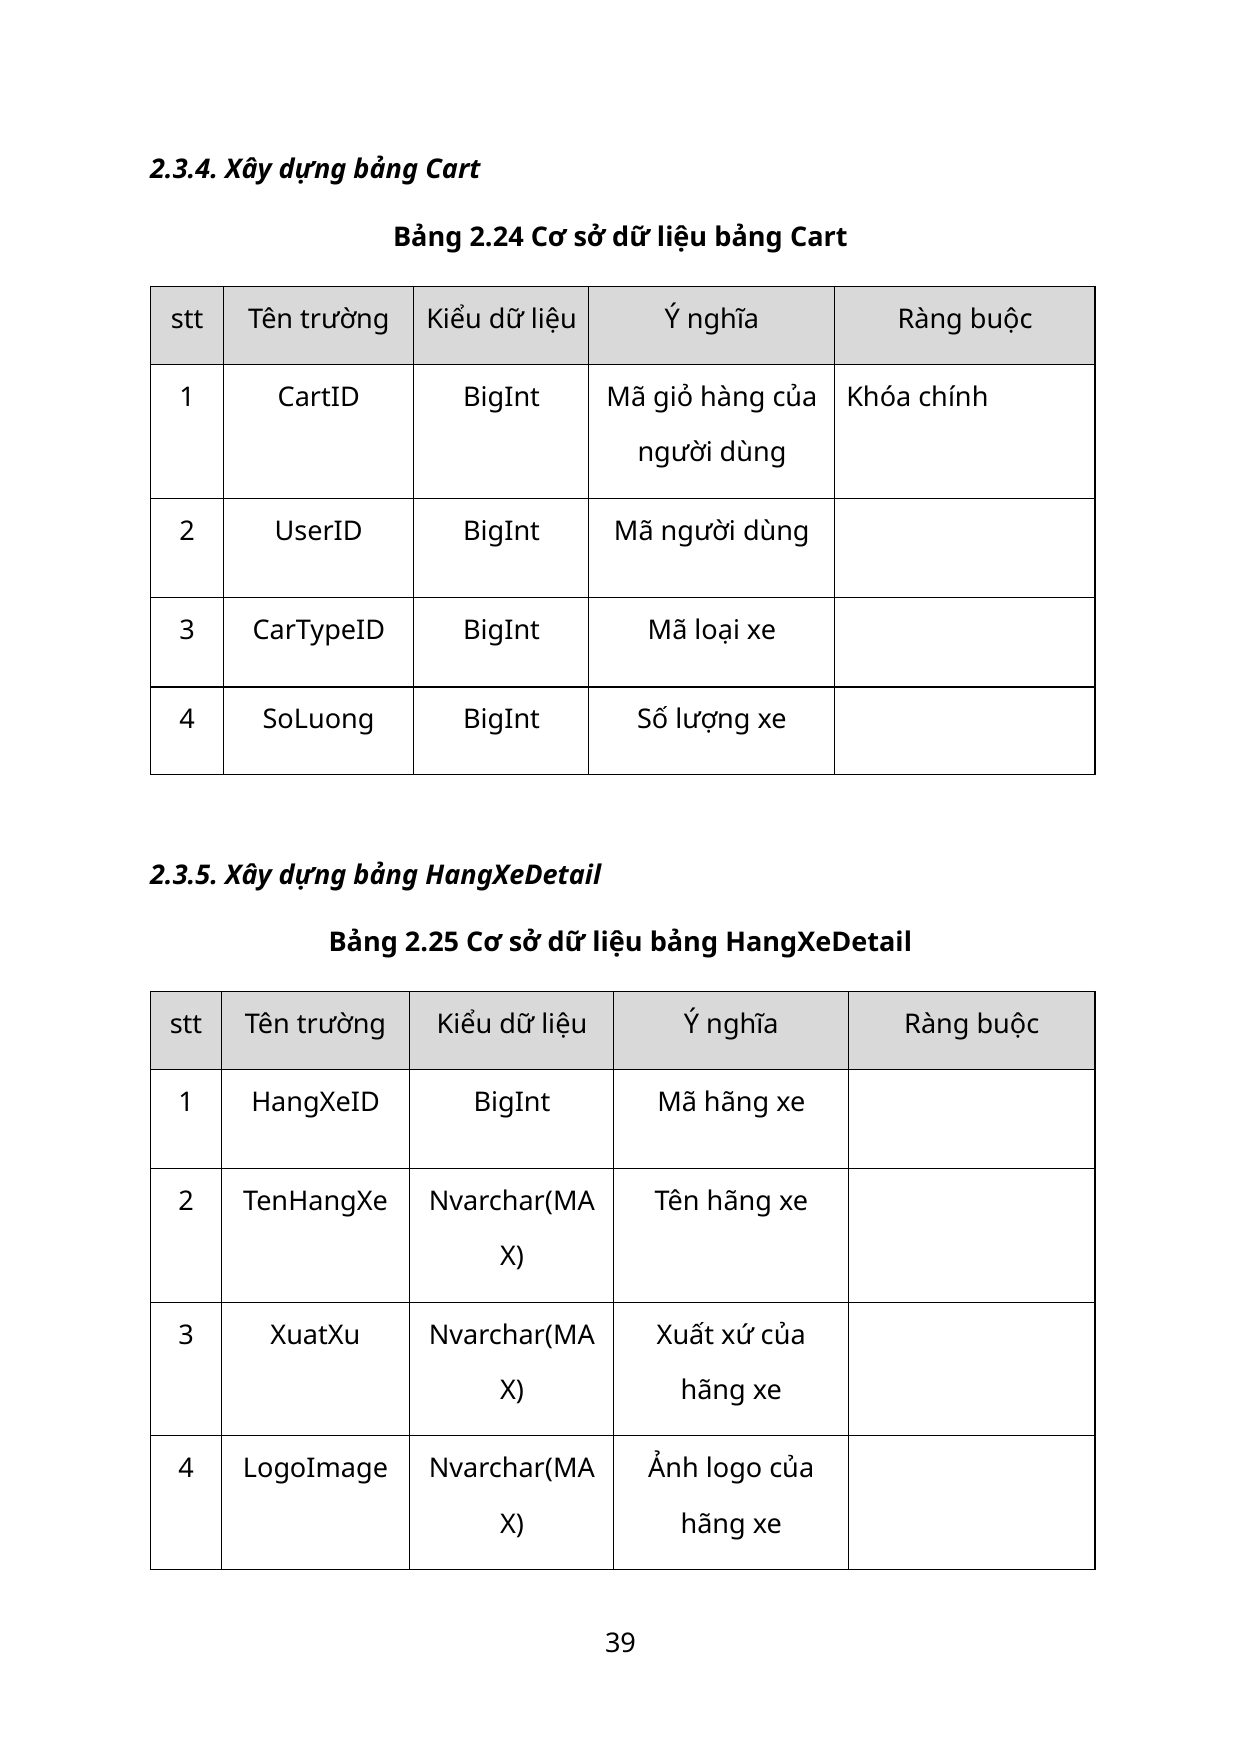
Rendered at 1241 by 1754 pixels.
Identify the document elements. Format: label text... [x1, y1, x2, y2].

table_cell Nvarchar(MAX) [410, 1436, 613, 1569]
text Bảng 2.25 Cơ sở dữ liệu bảng HangXeDetail [150, 923, 1090, 960]
table_header stt [151, 992, 221, 1069]
table_cell CartID [224, 365, 413, 498]
table_cell 3 [151, 598, 223, 686]
table_cell Mã loại xe [589, 598, 834, 686]
table_cell CarTypeID [224, 598, 413, 686]
table_cell [849, 1436, 1094, 1569]
table_cell Số lượng xe [589, 688, 834, 774]
table_cell [849, 1070, 1094, 1168]
table_header Tên trường [224, 287, 413, 364]
table_cell Mã người dùng [589, 499, 834, 597]
table_cell BigInt [414, 365, 588, 498]
table_cell [835, 598, 1094, 686]
table_cell 2 [151, 1169, 221, 1302]
table_header Ý nghĩa [614, 992, 848, 1069]
text Bảng 2.24 Cơ sở dữ liệu bảng Cart [150, 218, 1090, 255]
table_cell [835, 499, 1094, 597]
table_header Ràng buộc [835, 287, 1094, 364]
table_cell Tên hãng xe [614, 1169, 848, 1302]
table_cell BigInt [414, 598, 588, 686]
table_header Ý nghĩa [589, 287, 834, 364]
table_cell Mã giỏ hàng của người dùng [589, 365, 834, 498]
table_cell Nvarchar(MAX) [410, 1169, 613, 1302]
table_cell BigInt [410, 1070, 613, 1168]
table_cell 4 [151, 1436, 221, 1569]
table_cell HangXeID [222, 1070, 409, 1168]
table_cell Ảnh logo của hãng xe [614, 1436, 848, 1569]
table_cell 4 [151, 688, 223, 774]
table_cell BigInt [414, 499, 588, 597]
table_cell Xuất xứ của hãng xe [614, 1303, 848, 1435]
table_cell 1 [151, 365, 223, 498]
table_cell Khóa chính [835, 365, 1094, 498]
table_header stt [151, 287, 223, 364]
table_cell 2 [151, 499, 223, 597]
table_cell XuatXu [222, 1303, 409, 1435]
table_cell LogoImage [222, 1436, 409, 1569]
table_header Ràng buộc [849, 992, 1094, 1069]
table_cell 1 [151, 1070, 221, 1168]
table_cell [849, 1169, 1094, 1302]
table_cell SoLuong [224, 688, 413, 774]
table_cell UserID [224, 499, 413, 597]
subtitle 2.3.5. Xây dựng bảng HangXeDetail [150, 855, 1090, 892]
table_header Kiểu dữ liệu [414, 287, 588, 364]
table_cell [835, 688, 1094, 774]
table_cell [849, 1303, 1094, 1435]
table_cell Mã hãng xe [614, 1070, 848, 1168]
subtitle 2.3.4. Xây dựng bảng Cart [150, 150, 1090, 187]
table_header Tên trường [222, 992, 409, 1069]
table_cell Nvarchar(MAX) [410, 1303, 613, 1435]
table_cell 3 [151, 1303, 221, 1435]
table_cell BigInt [414, 688, 588, 774]
table_cell TenHangXe [222, 1169, 409, 1302]
table_header Kiểu dữ liệu [410, 992, 613, 1069]
